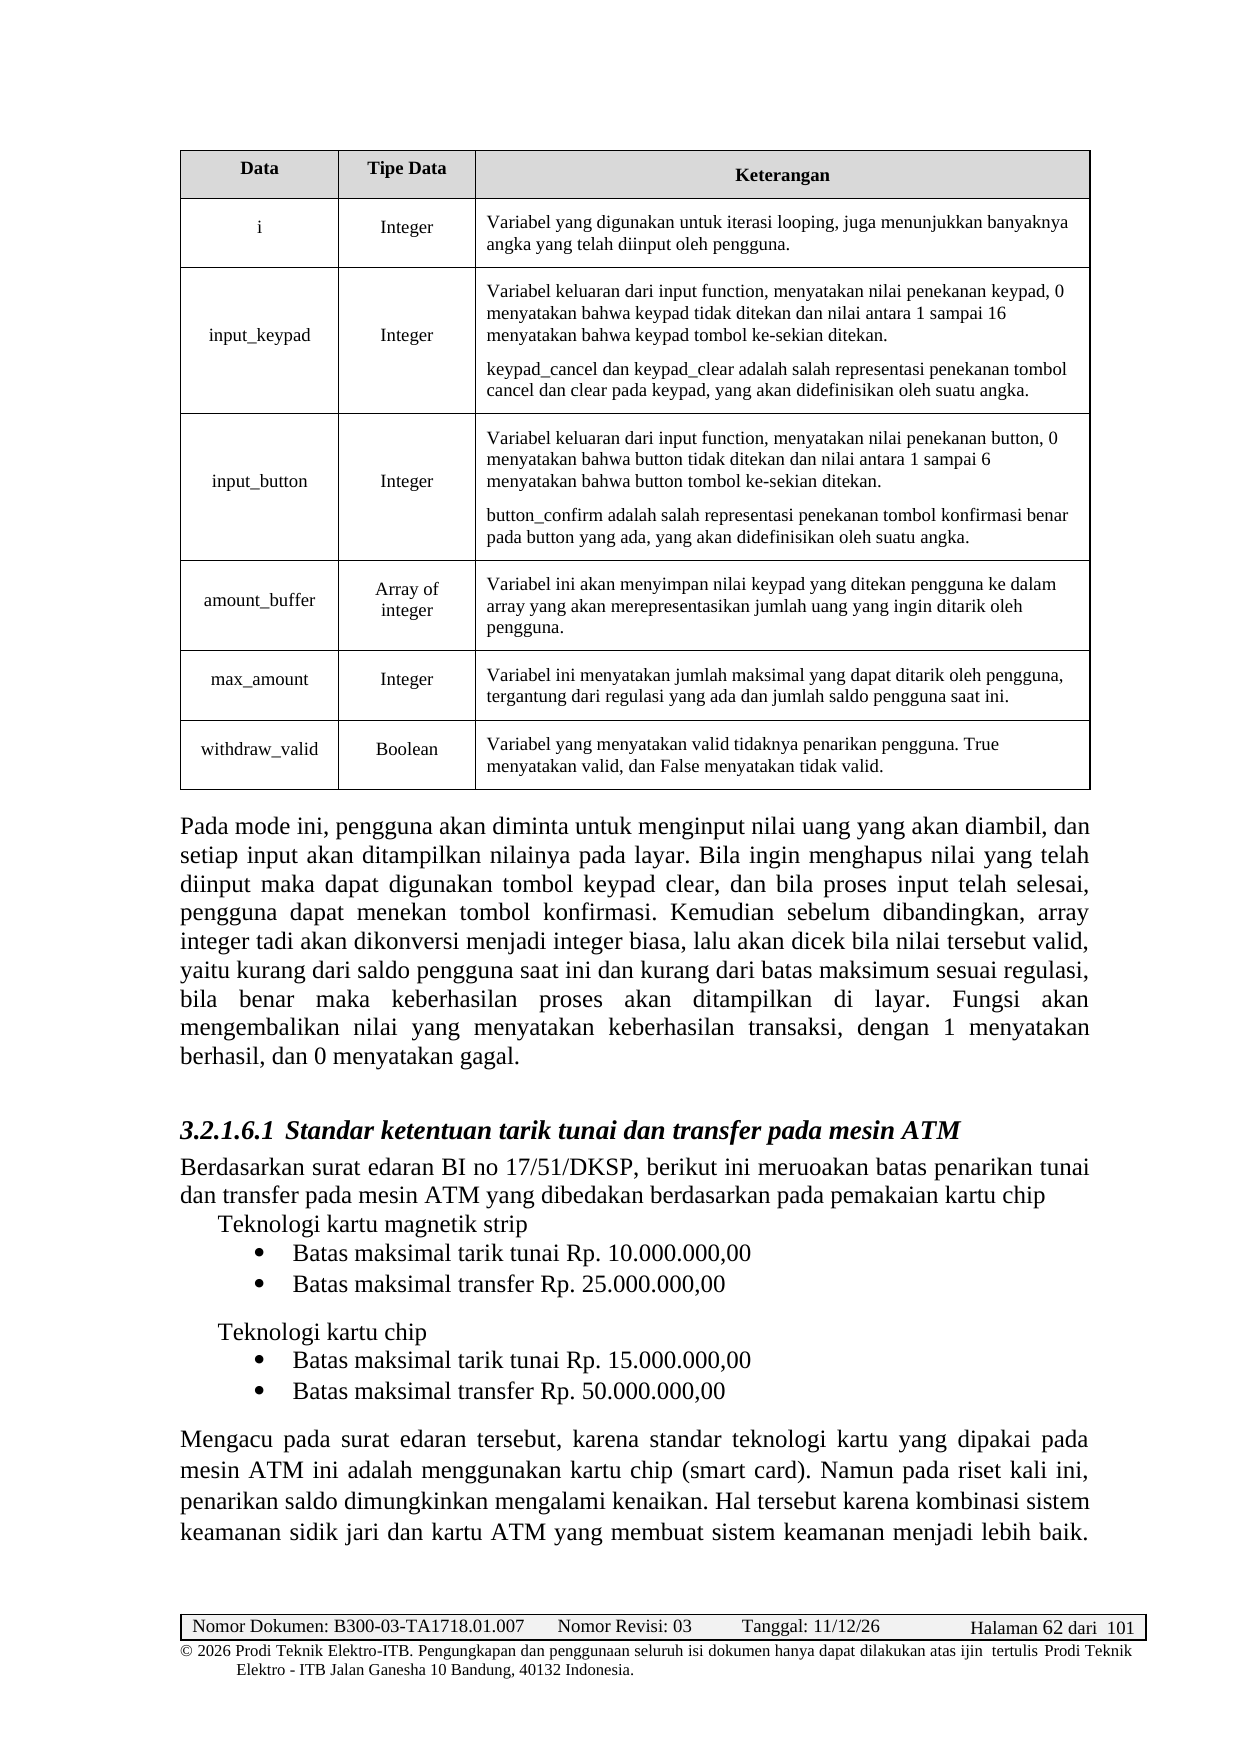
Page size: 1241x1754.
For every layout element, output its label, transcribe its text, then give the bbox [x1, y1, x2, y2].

table_cell withdraw_valid [181, 721, 338, 789]
table_cell input_keypad [181, 268, 338, 413]
table_cell Integer [339, 651, 475, 719]
table_cell Integer [339, 414, 475, 559]
table_cell Variabel keluaran dari input function, menyatakan nilai penekanan keypad, 0 menyatakan bahwa keypad tidak ditekan dan nilai antara 1 sampai 16 menyatakan bahwa keypad tombol ke-sekian ditekan. keypad_cancel dan keypad_clear adalah salah representasi penekanan tombol cancel dan clear pada keypad, yang akan didefinisikan oleh suatu angka. [476, 268, 1089, 413]
table_cell Variabel yang menyatakan valid tidaknya penarikan pengguna. True menyatakan valid, dan False menyatakan tidak valid. [476, 721, 1089, 789]
table_cell amount_buffer [181, 561, 338, 650]
text Pada mode ini, pengguna akan diminta untuk menginput nilai uang yang akan diambil, dan setiap input akan ditampilkan nilainya pada layar. Bila ingin menghapus nilai yang telah diinput maka dapat digunakan tombol keypad clear, dan bila proses input telah selesai, pengguna dapat menekan tombol konfirmasi. Kemudian sebelum dibandingkan, array integer tadi akan dikonversi menjadi integer biasa, lalu akan dicek bila nilai tersebut valid, yaitu kurang dari saldo pengguna saat ini dan kurang dari batas maksimum sesuai regulasi, bila benar maka keberhasilan proses akan ditampilkan di layar. Fungsi akan mengembalikan nilai yang menyatakan keberhasilan transaksi, dengan 1 menyatakan berhasil, dan 0 menyatakan gagal. [180, 811, 1090, 1070]
list Batas maksimal tarik tunai Rp. 15.000.000,00 [255, 1345, 1090, 1374]
table_cell input_button [181, 414, 338, 559]
subtitle Standar ketentuan tarik tunai dan transfer pada mesin ATM [180, 1114, 1090, 1145]
table_cell max_amount [181, 651, 338, 719]
table_header Data [181, 151, 338, 198]
table_cell Variabel ini menyatakan jumlah maksimal yang dapat ditarik oleh pengguna, tergantung dari regulasi yang ada dan jumlah saldo pengguna saat ini. [476, 651, 1089, 719]
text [180, 1424, 1090, 1546]
list Batas maksimal tarik tunai Rp. 10.000.000,00 [255, 1238, 1090, 1267]
text Teknologi kartu chip [217, 1317, 1090, 1345]
table_cell Variabel ini akan menyimpan nilai keypad yang ditekan pengguna ke dalam array yang akan merepresentasikan jumlah uang yang ingin ditarik oleh pengguna. [476, 561, 1089, 650]
list Batas maksimal transfer Rp. 25.000.000,00 [255, 1269, 1090, 1298]
table_cell Integer [339, 199, 475, 267]
table_header Keterangan [476, 151, 1089, 198]
table_cell i [181, 199, 338, 267]
text Teknologi kartu magnetik strip [217, 1209, 1090, 1238]
table_header Tipe Data [339, 151, 475, 198]
table_cell Variabel keluaran dari input function, menyatakan nilai penekanan button, 0 menyatakan bahwa button tidak ditekan dan nilai antara 1 sampai 6 menyatakan bahwa button tombol ke-sekian ditekan. button_confirm adalah salah representasi penekanan tombol konfirmasi benar pada button yang ada, yang akan didefinisikan oleh suatu angka. [476, 414, 1089, 559]
table_cell Boolean [339, 721, 475, 789]
table_cell Variabel yang digunakan untuk iterasi looping, juga menunjukkan banyaknya angka yang telah diinput oleh pengguna. [476, 199, 1089, 267]
table_cell Integer [339, 268, 475, 413]
table_cell Array of integer [339, 561, 475, 650]
text Berdasarkan surat edaran BI no 17/51/DKSP, berikut ini meruoakan batas penarikan tunai dan transfer pada mesin ATM yang dibedakan berdasarkan pada pemakaian kartu chip [180, 1152, 1090, 1209]
list Batas maksimal transfer Rp. 50.000.000,00 [255, 1376, 1090, 1405]
